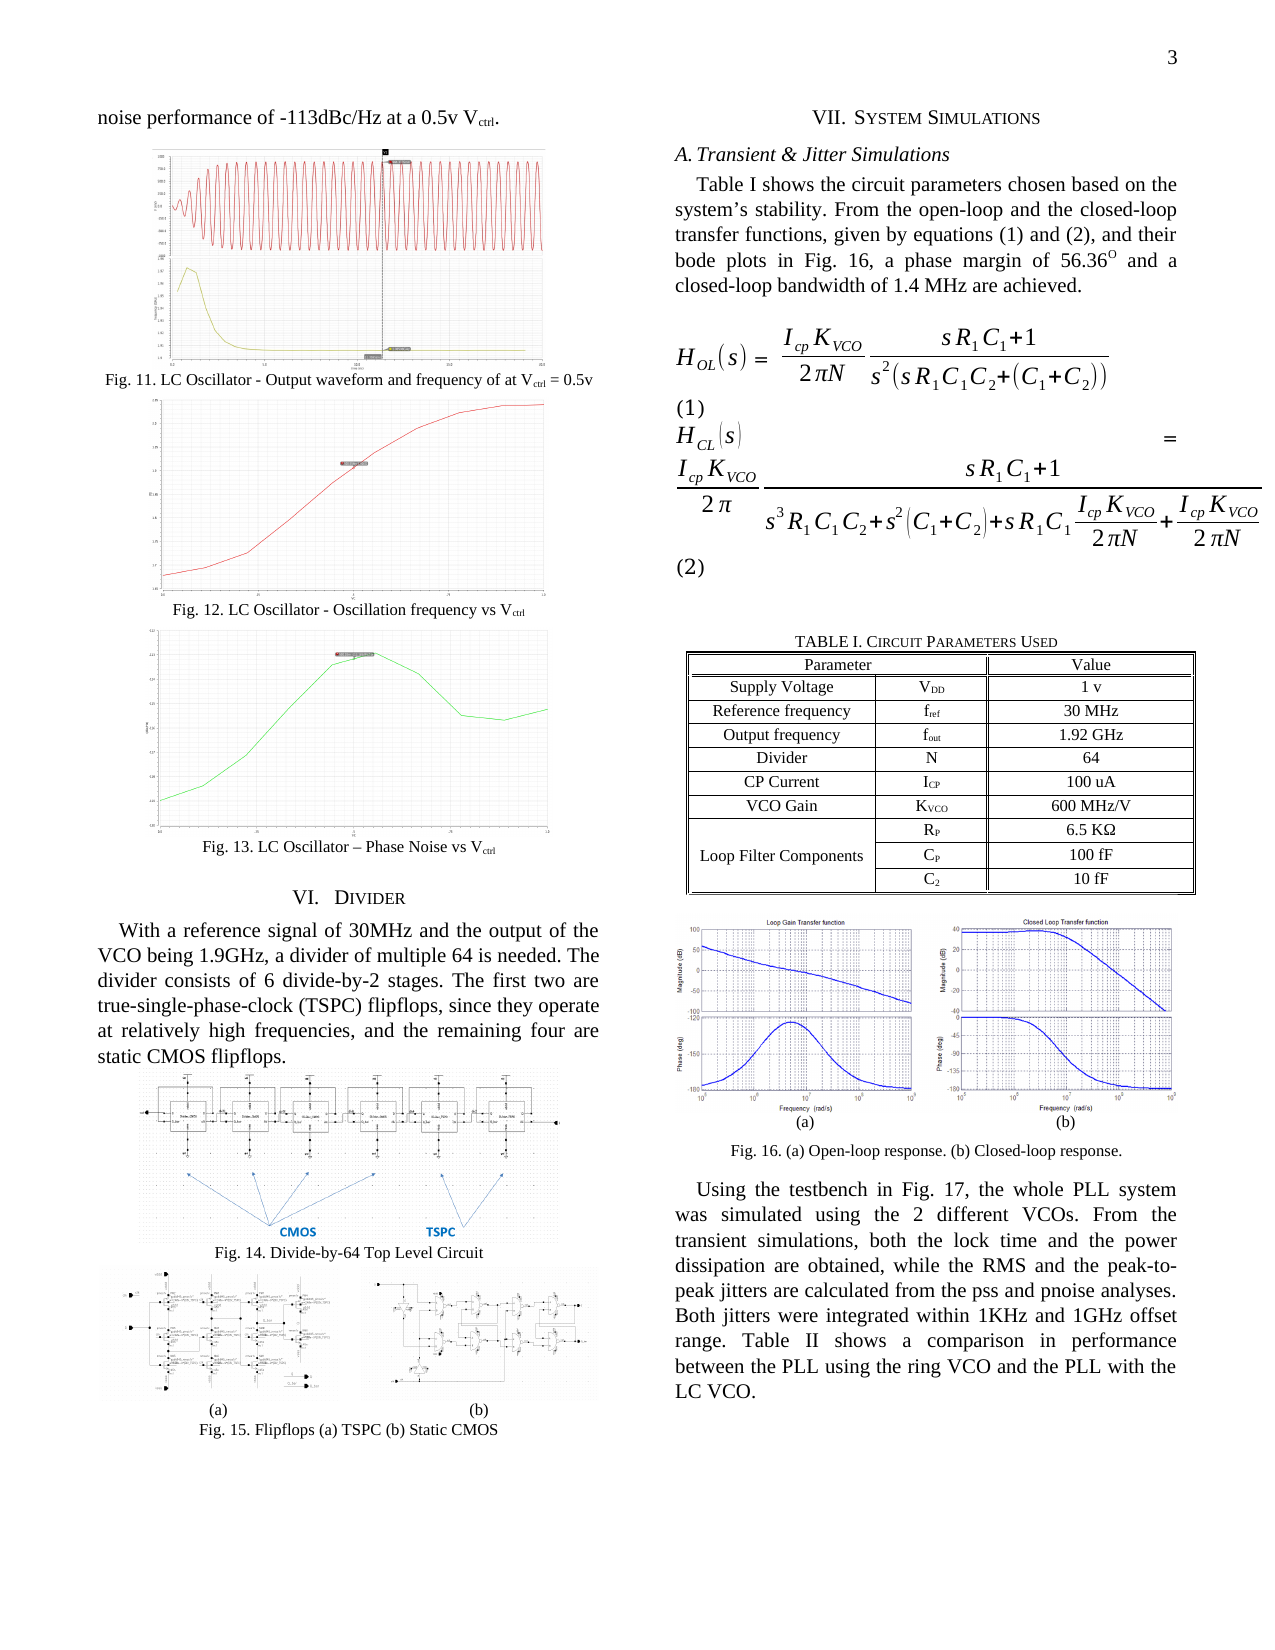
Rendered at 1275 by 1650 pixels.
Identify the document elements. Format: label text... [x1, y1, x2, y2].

table_cell KVCO [876, 796, 986, 818]
table_cell 100 fF [989, 843, 1193, 868]
subtitle Divider [97, 885, 600, 909]
table_header Parameter [689, 653, 988, 674]
table_header Value [988, 655, 1193, 674]
table_cell fref [876, 701, 986, 723]
table_cell 600 MHz/V [989, 796, 1193, 818]
picture [148, 397, 549, 600]
picture [99, 1265, 340, 1401]
title TABLE I. Circuit Parameters Used [675, 632, 1177, 651]
subtitle System Simulations [675, 105, 1177, 129]
table_cell Output frequency [689, 724, 875, 747]
text Using the testbench in Fig. 17, the whole PLL system was simulated using the 2 different VCOs. From the transient simulations, both the lock time and the power dissipation are obtained, while the RMS and the peak-to-peak jitters are calculated from the pss and pnoise analyses. Both jitters were integrated within 1KHz and 1GHz offset range. Table II shows a comparison in performance between the PLL using the ring VCO and the PLL with the LC VCO. [675, 1177, 1177, 1403]
table_cell RP [876, 819, 986, 842]
picture [361, 1267, 599, 1401]
table_cell N [876, 748, 986, 771]
table_cell 30 MHz [989, 701, 1193, 723]
table_cell Divider [689, 748, 875, 771]
table_cell C2 [876, 869, 988, 892]
table_cell Loop Filter Components [689, 819, 875, 892]
picture [137, 1068, 560, 1243]
table_cell 10 fF [988, 869, 1193, 892]
table_cell 100 uA [989, 772, 1193, 794]
table_cell 64 [989, 748, 1193, 771]
table_cell VCO Gain [689, 796, 875, 818]
table_cell VDD [876, 677, 986, 699]
table_cell 6.5 KΩ [989, 819, 1193, 842]
table_cell fout [876, 724, 986, 747]
table_cell Supply Voltage [689, 674, 875, 699]
picture [675, 913, 1178, 1113]
table_cell 1 v [989, 674, 1193, 699]
subtitle Transient & Jitter Simulations [675, 142, 1177, 166]
text = (1) [675, 323, 1177, 419]
text = (2) [675, 421, 1177, 578]
table_cell ICP [876, 772, 986, 794]
table_cell Reference frequency [689, 701, 875, 723]
table_cell 1.92 GHz [989, 724, 1193, 747]
text With a reference signal of 30MHz and the output of the VCO being 1.9GHz, a divider of multiple 64 is needed. The divider consists of 6 divide-by-2 stages. The first two are true-single-phase-clock (TSPC) flipflops, since they operate at relatively high frequencies, and the remaining four are static CMOS flipflops. [97, 918, 600, 1068]
picture [145, 627, 553, 837]
picture [152, 149, 546, 370]
table_cell CP Current [689, 772, 875, 794]
text Table I shows the circuit parameters chosen based on the system’s stability. From the open-loop and the closed-loop transfer functions, given by equations (1) and (2), and their bode plots in Fig. 16, a phase margin of 56.36O and a closed-loop bandwidth of 1.4 MHz are achieved. [675, 172, 1177, 297]
table_cell CP [876, 843, 986, 868]
